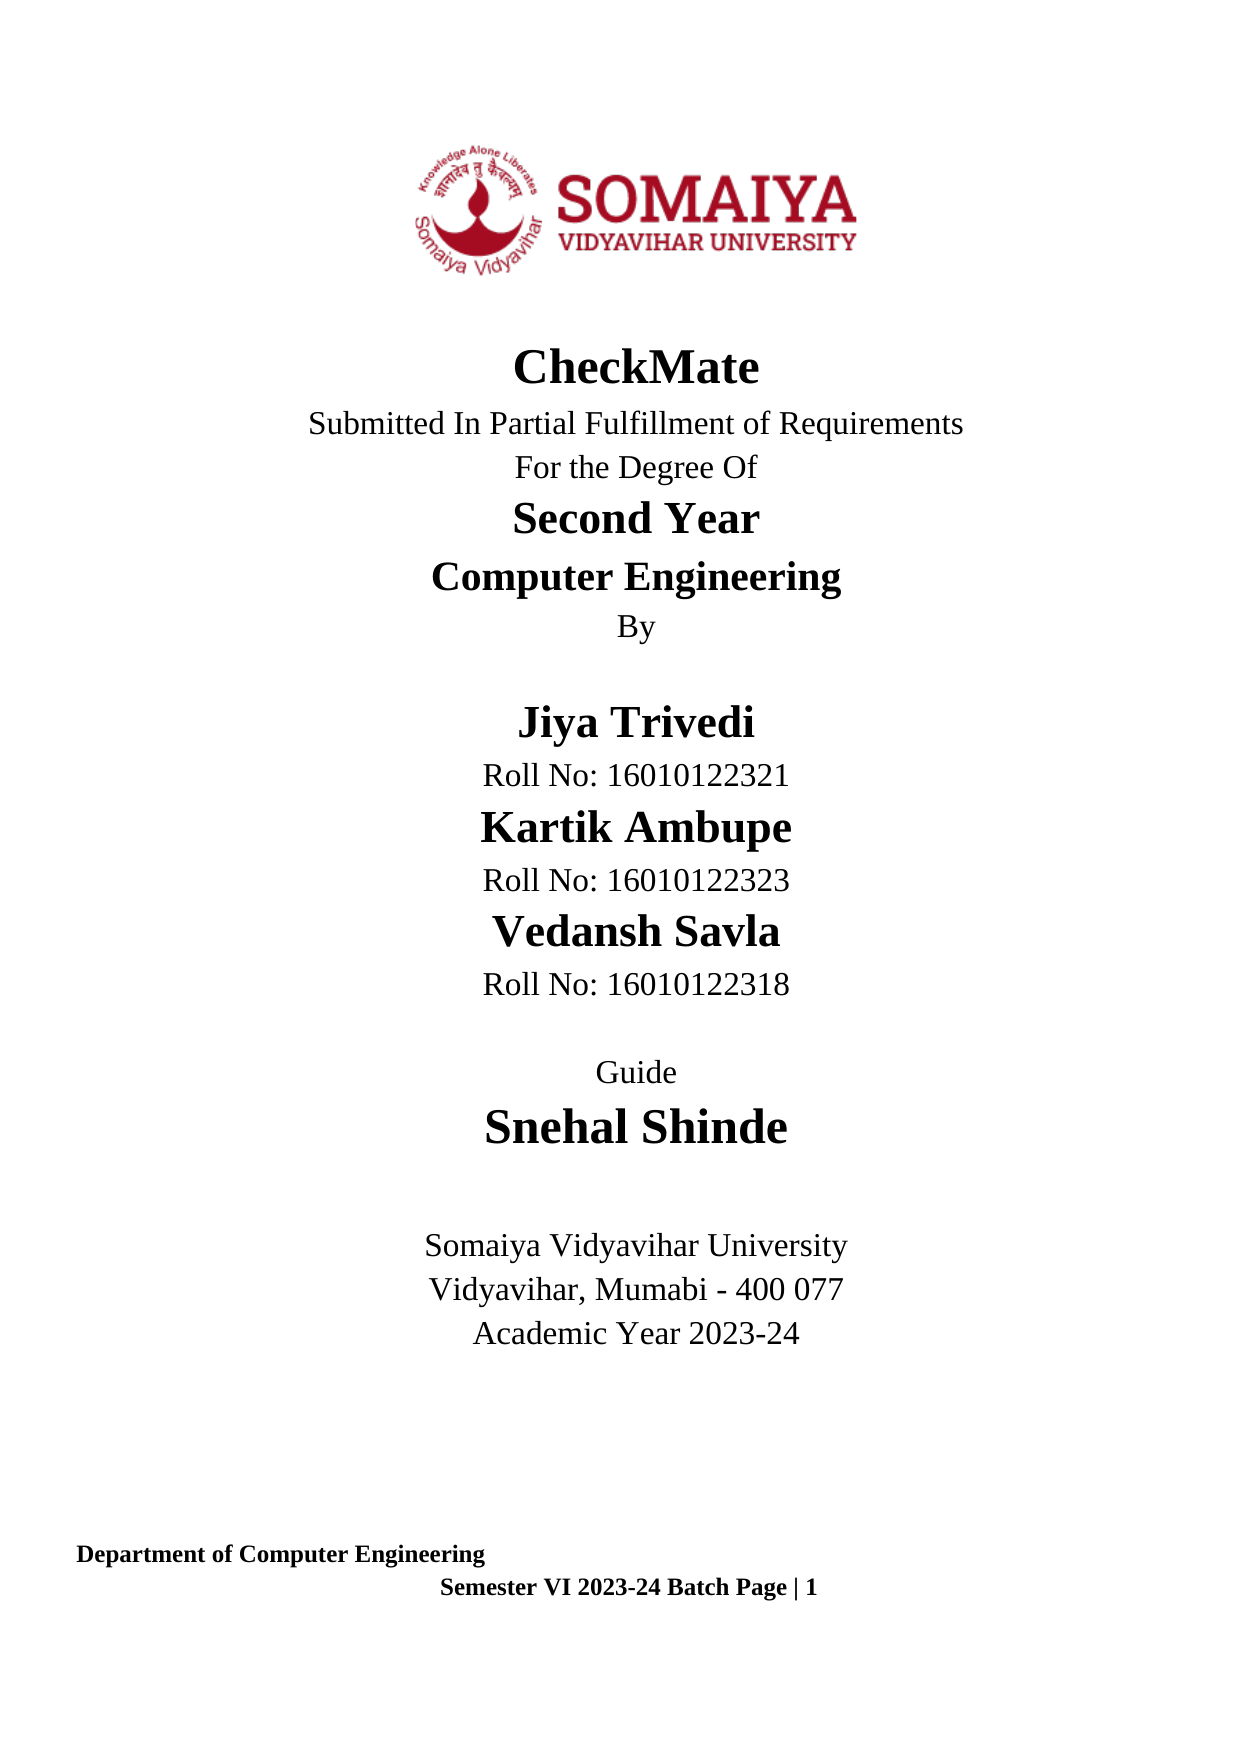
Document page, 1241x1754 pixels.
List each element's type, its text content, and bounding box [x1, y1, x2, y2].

text For the Degree Of [150, 447, 1122, 485]
text Vedansh Savla [150, 904, 1122, 957]
text Second Year [150, 491, 1122, 544]
text Snehal Shinde [150, 1097, 1122, 1154]
text By [150, 607, 1122, 645]
text CheckMate [150, 337, 1122, 394]
text Kartik Ambupe [150, 799, 1122, 852]
text Vidyavihar, Mumabi - 400 077 [150, 1269, 1122, 1308]
picture [415, 118, 857, 302]
text Jiya Trivedi [150, 695, 1122, 747]
text Guide [150, 1053, 1122, 1091]
text Computer Engineering [150, 552, 1122, 599]
text Submitted In Partial Fulfillment of Requirements [150, 403, 1122, 441]
text Roll No: 16010122318 [150, 964, 1122, 1003]
text Academic Year 2023-24 [150, 1314, 1122, 1352]
text Somaiya Vidyavihar University [150, 1226, 1122, 1264]
text Roll No: 16010122323 [150, 860, 1122, 898]
text Roll No: 16010122321 [150, 755, 1122, 794]
